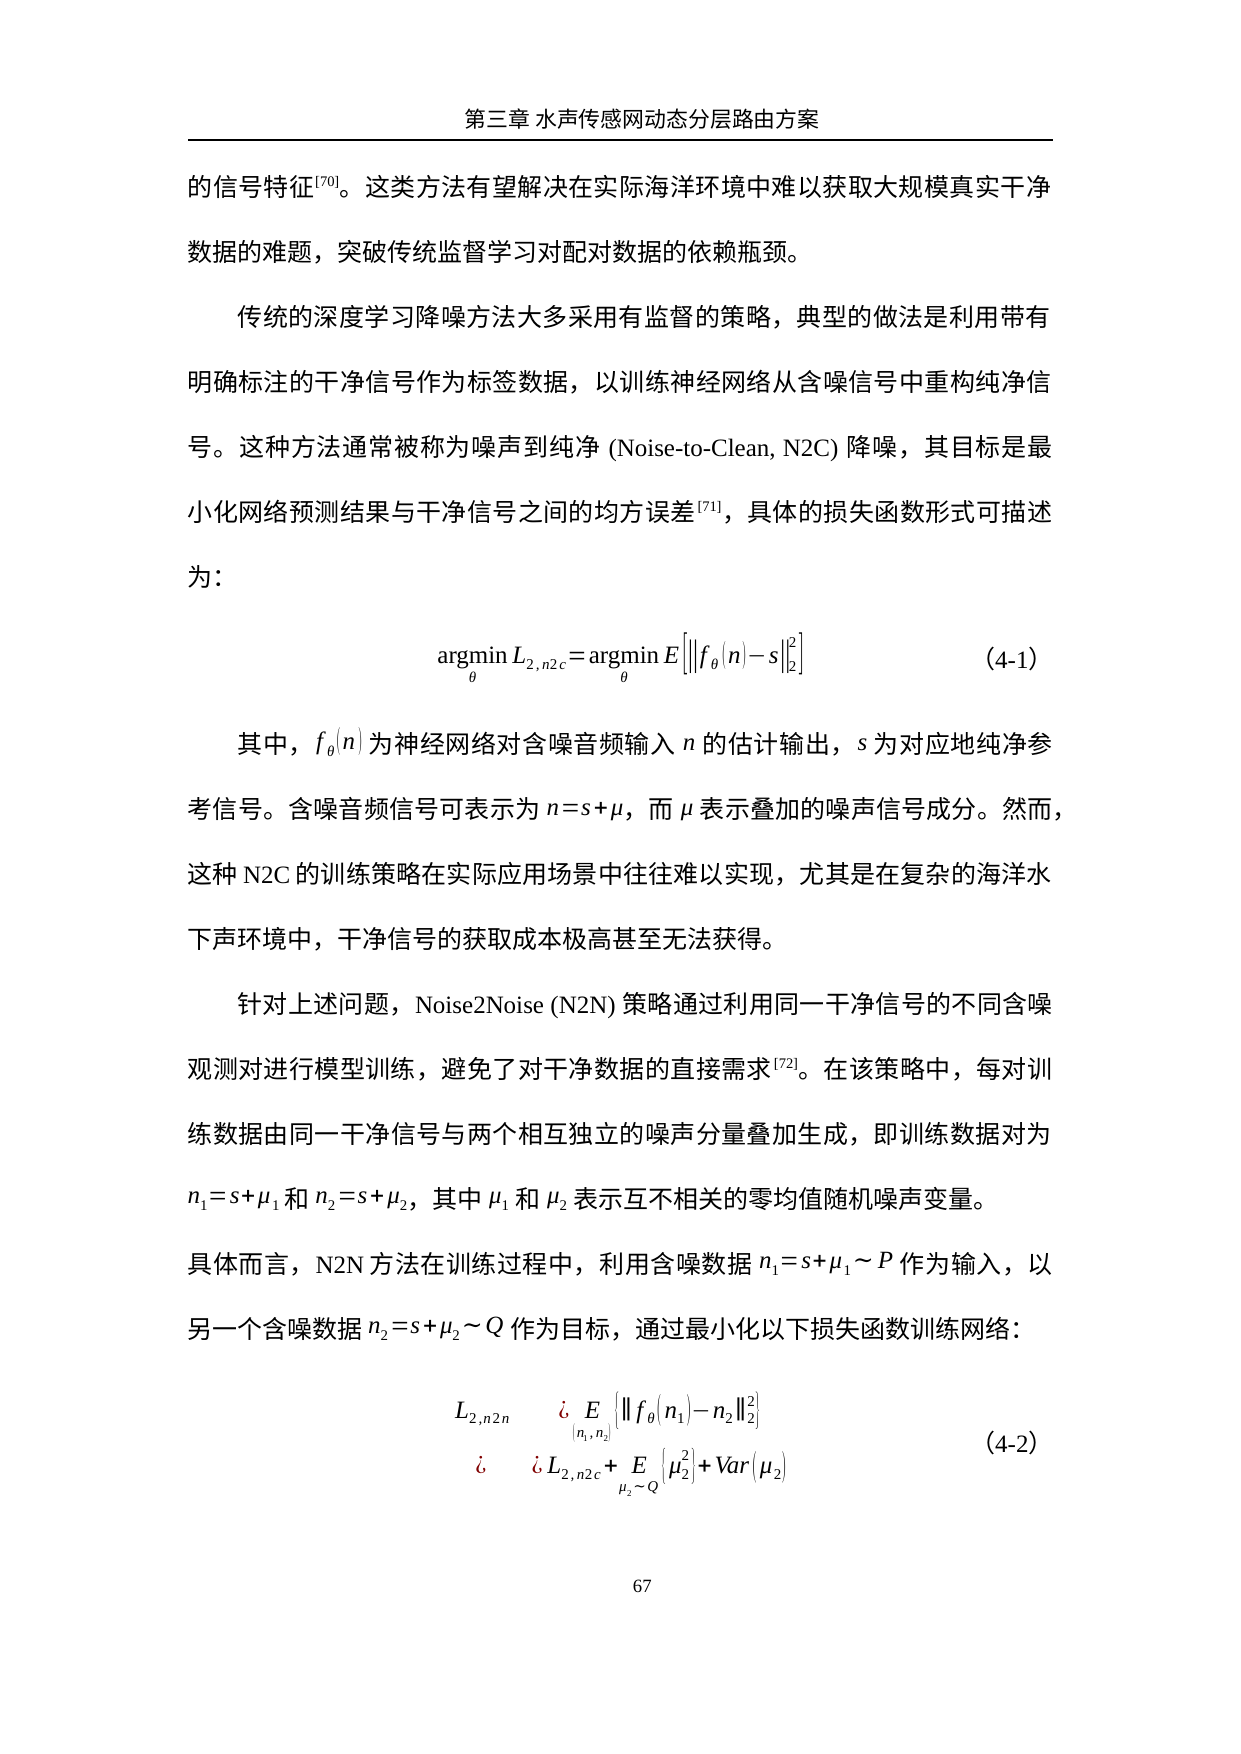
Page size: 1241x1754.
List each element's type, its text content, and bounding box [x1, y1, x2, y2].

text 传统的深度学习降噪方法大多采用有监督的策略，典型的做法是利用带有明确标注的干净信号作为标签数据，以训练神经网络从含噪信号中重构纯净信号。这种方法通常被称为噪声到纯净 (Noise-to-Clean, N2C) 降噪，其目标是最小化网络预测结果与干净信号之间的均方误差[71]，具体的损失函数形式可描述为： [187, 283, 1053, 608]
text （4-2） [187, 1379, 1053, 1509]
text 其中， 为神经网络对含噪音频输入 的估计输出， 为对应地纯净参考信号。含噪音频信号可表示为 ，而 表示叠加的噪声信号成分。然而，这种N2C的训练策略在实际应用场景中往往难以实现，尤其是在复杂的海洋水下声环境中，干净信号的获取成本极高甚至无法获得。 [187, 710, 1053, 970]
text 具体而言，N2N方法在训练过程中，利用含噪数据 作为输入，以另一个含噪数据 作为目标，通过最小化以下损失函数训练网络： [187, 1230, 1053, 1360]
text （4-1） [231, 627, 1053, 692]
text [187, 153, 1053, 283]
text 针对上述问题，Noise2Noise (N2N) 策略通过利用同一干净信号的不同含噪观测对进行模型训练，避免了对干净数据的直接需求[72]。在该策略中，每对训练数据由同一干净信号与两个相互独立的噪声分量叠加生成，即训练数据对为 和 ，其中 和 表示互不相关的零均值随机噪声变量。 [187, 970, 1053, 1230]
